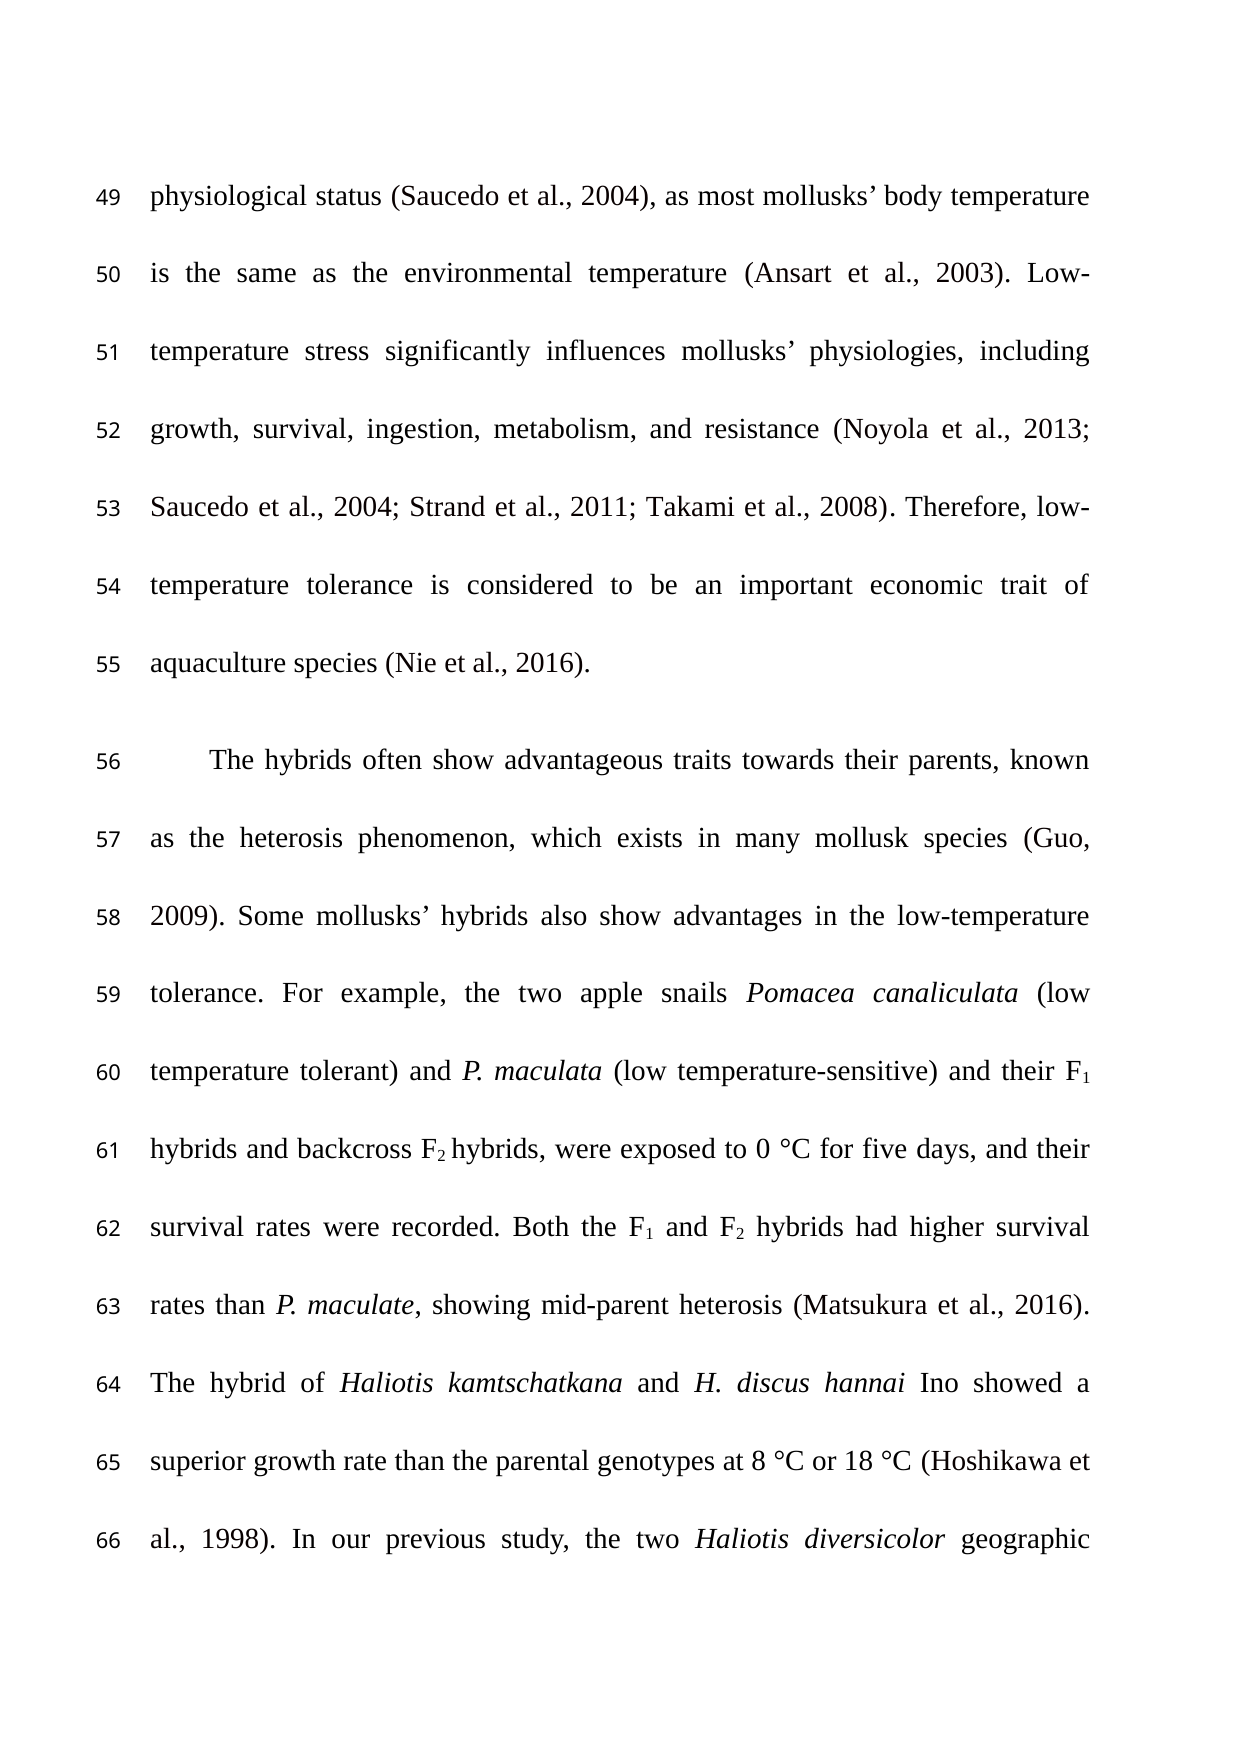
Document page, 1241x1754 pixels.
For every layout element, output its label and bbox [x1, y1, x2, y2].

text [150, 726, 1090, 1570]
text [150, 162, 1090, 694]
